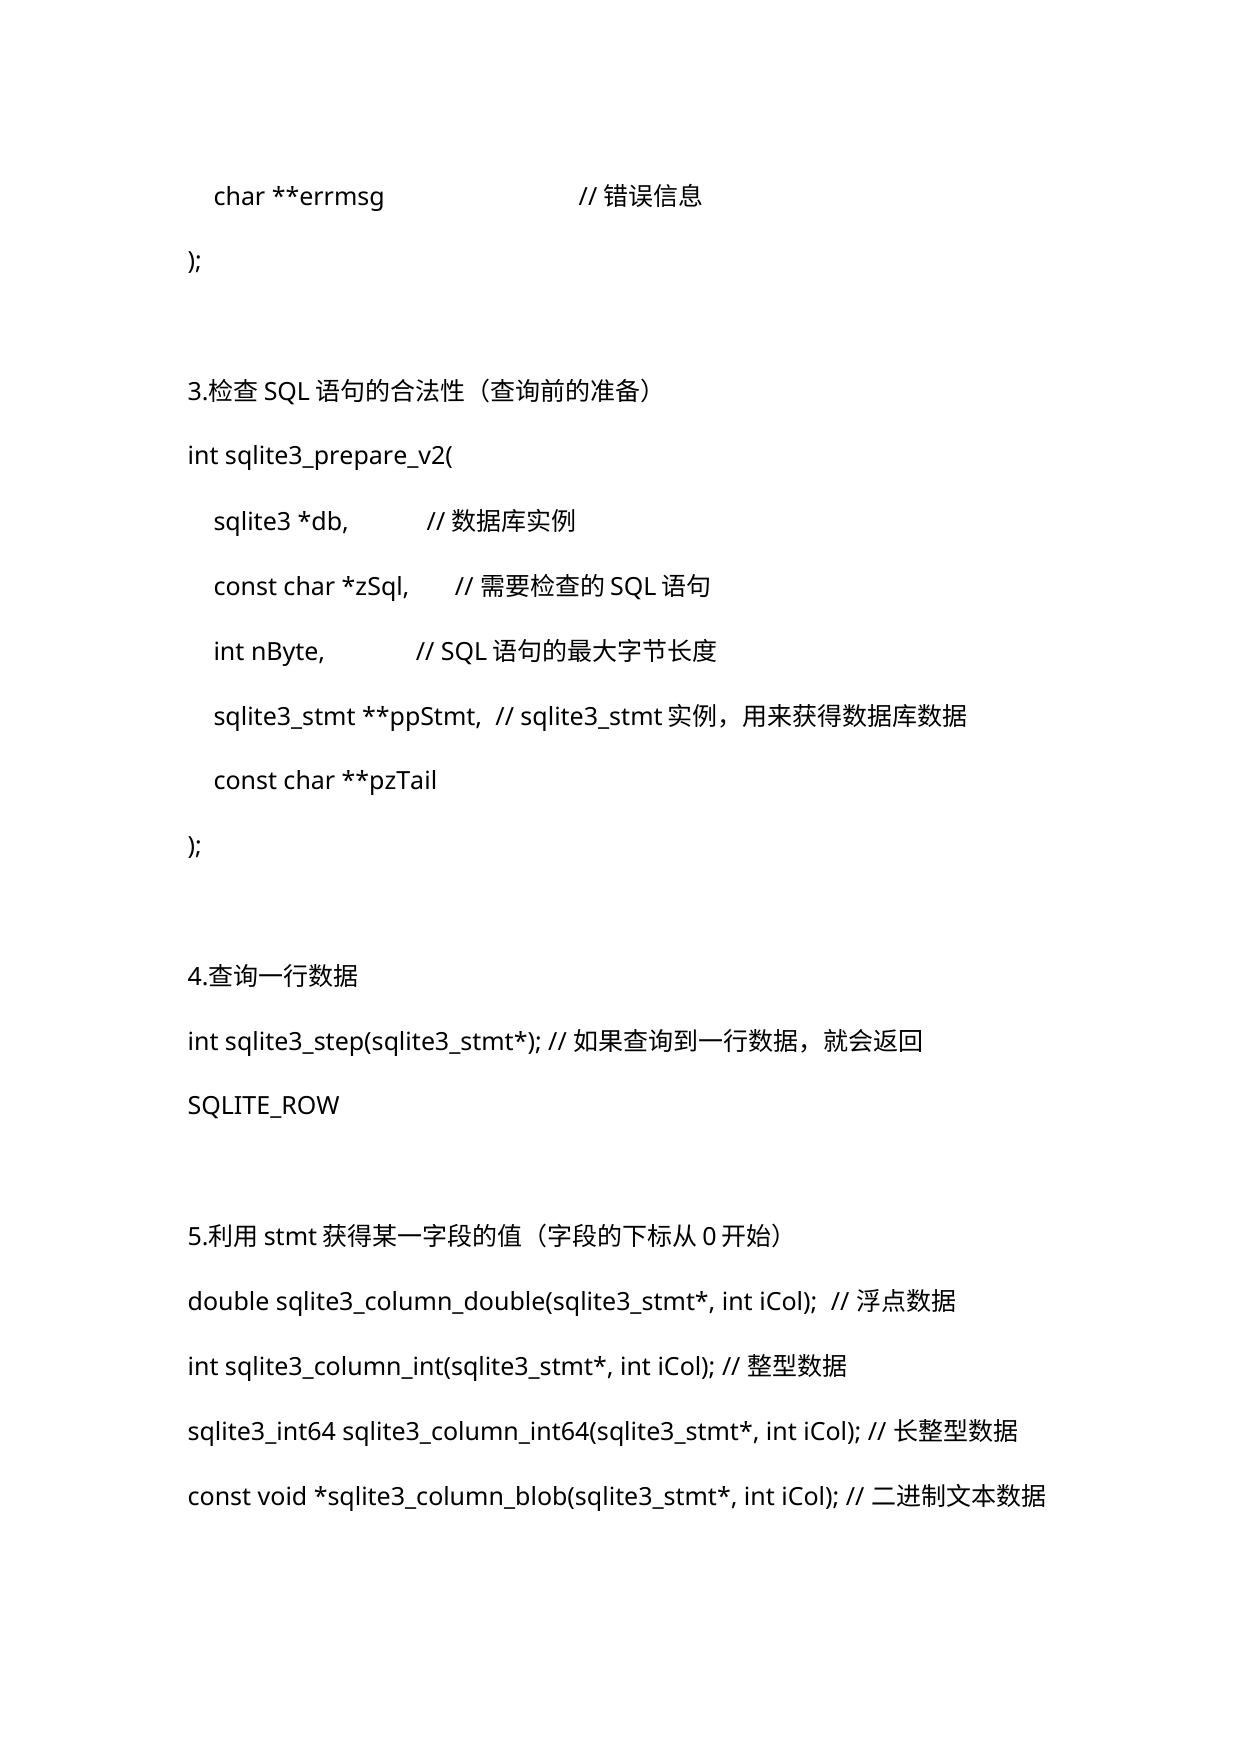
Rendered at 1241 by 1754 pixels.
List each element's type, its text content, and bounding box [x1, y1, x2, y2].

text int sqlite3_column_int(sqlite3_stmt*, int iCol); // 整型数据 [187, 1332, 1053, 1397]
text int sqlite3_prepare_v2( [187, 422, 1053, 487]
text int nByte, // SQL语句的最大字节长度 [187, 617, 1053, 682]
text 5.利用stmt获得某一字段的值（字段的下标从0开始） [187, 1202, 1053, 1267]
text sqlite3_int64 sqlite3_column_int64(sqlite3_stmt*, int iCol); // 长整型数据 [187, 1397, 1053, 1462]
text const void *sqlite3_column_blob(sqlite3_stmt*, int iCol); // 二进制文本数据 [187, 1462, 1053, 1527]
text const char *zSql, // 需要检查的SQL语句 [187, 552, 1053, 617]
text char **errmsg // 错误信息 [187, 162, 1053, 227]
text 3.检查SQL语句的合法性（查询前的准备） [187, 357, 1053, 422]
text ); [187, 227, 1053, 292]
text int sqlite3_step(sqlite3_stmt*); // 如果查询到一行数据，就会返回SQLITE_ROW [187, 1007, 1053, 1137]
text ); [187, 812, 1053, 877]
text sqlite3 *db, // 数据库实例 [187, 487, 1053, 552]
text 4.查询一行数据 [187, 942, 1053, 1007]
text double sqlite3_column_double(sqlite3_stmt*, int iCol); // 浮点数据 [187, 1267, 1053, 1332]
text sqlite3_stmt **ppStmt, // sqlite3_stmt实例，用来获得数据库数据 [187, 682, 1053, 747]
text const char **pzTail [187, 747, 1053, 812]
